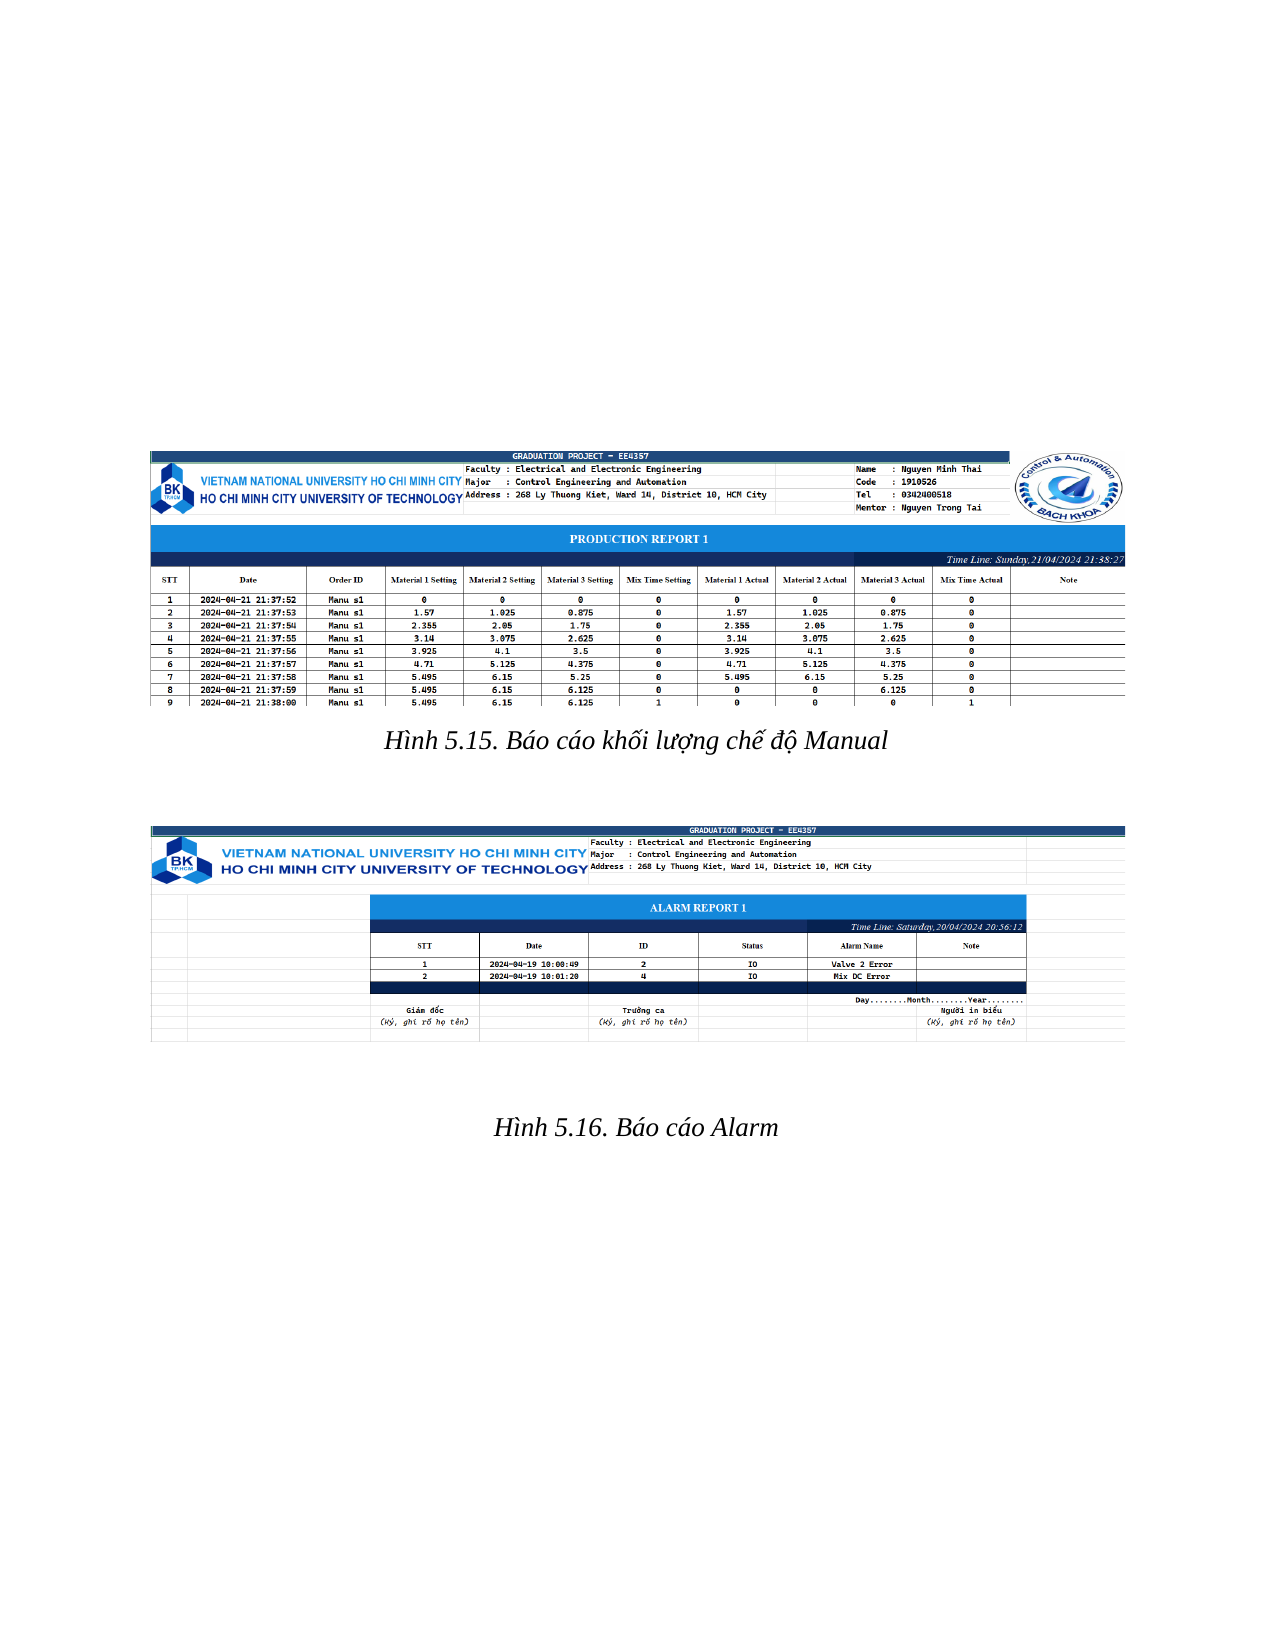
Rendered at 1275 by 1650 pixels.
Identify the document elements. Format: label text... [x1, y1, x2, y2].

text Hình 5.16. Báo cáo Alarm [150, 1111, 1125, 1142]
picture [150, 451, 1125, 706]
picture [150, 826, 1125, 1042]
text Hình 5.15. Báo cáo khối lượng chế độ Manual [150, 724, 1125, 756]
